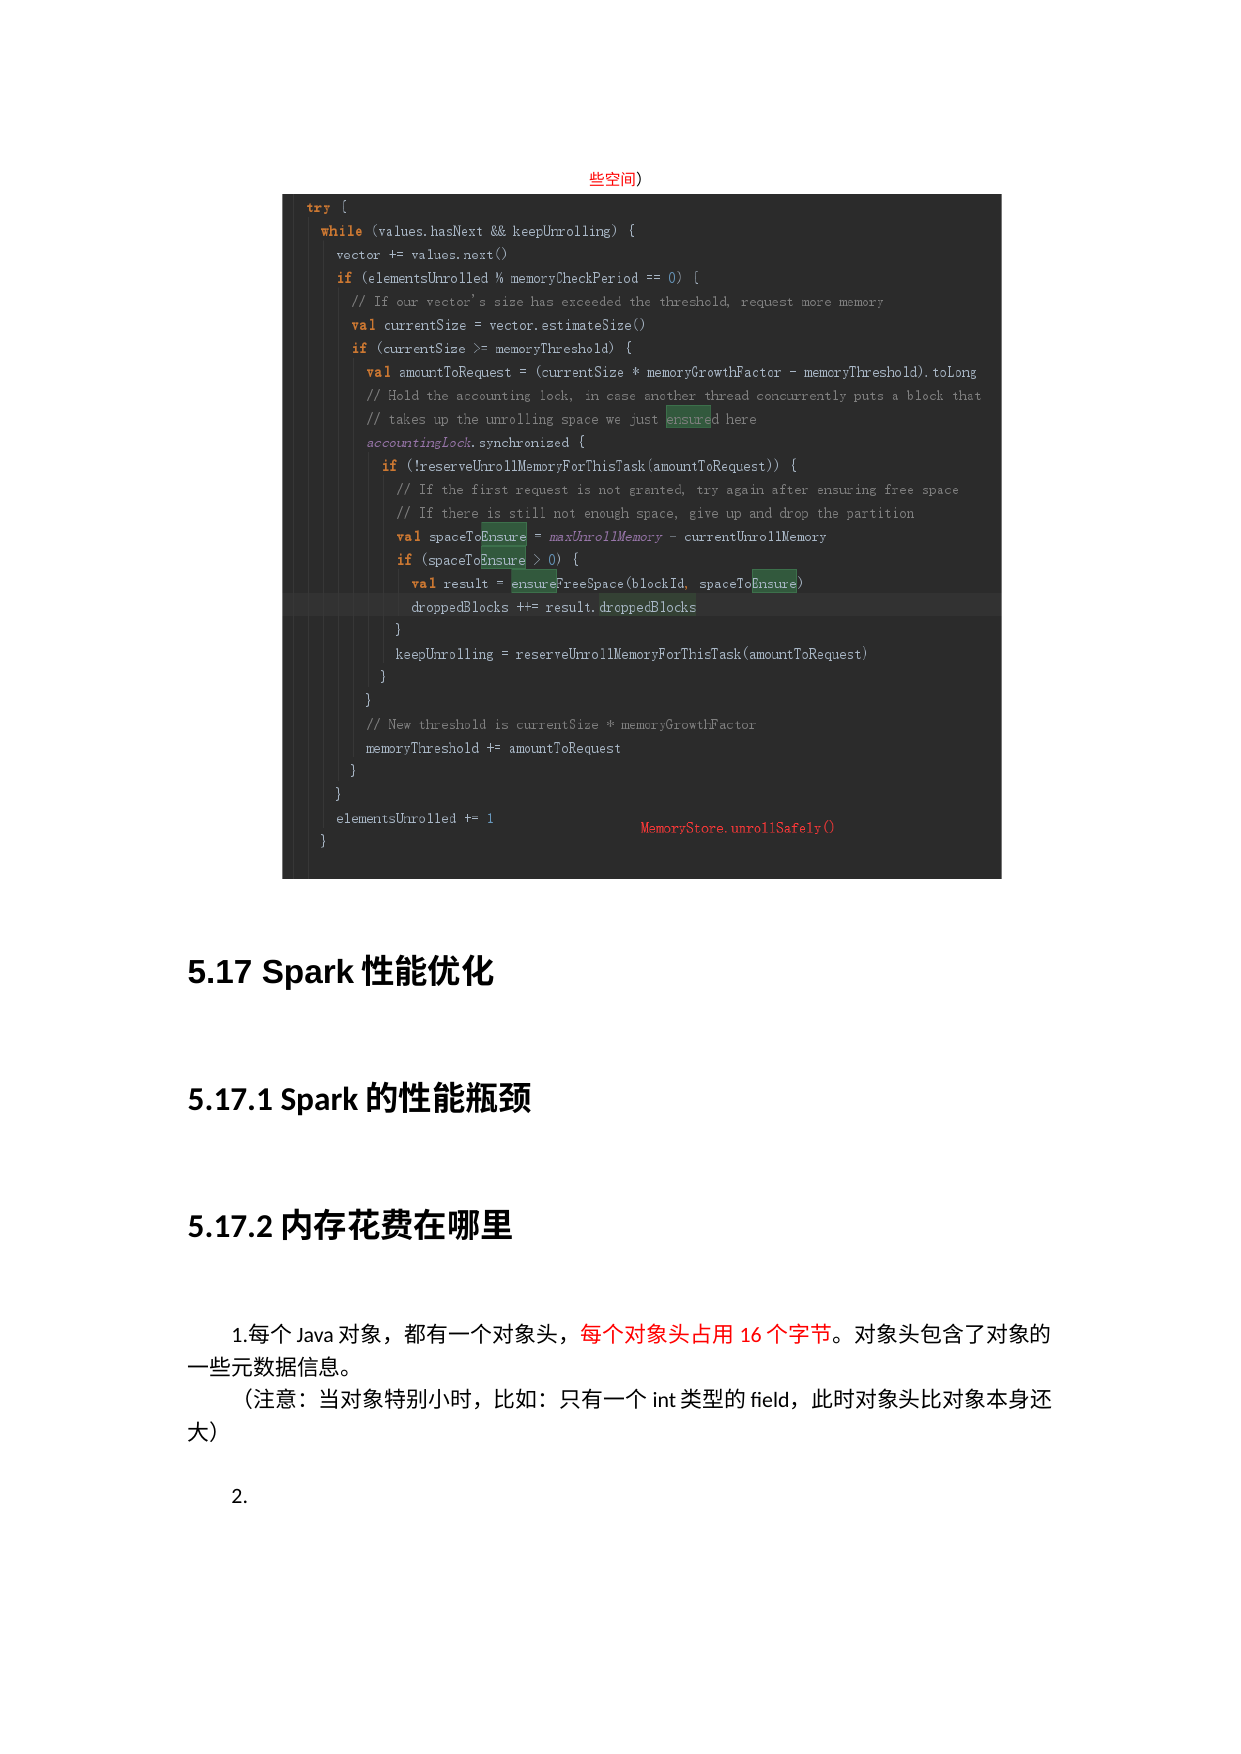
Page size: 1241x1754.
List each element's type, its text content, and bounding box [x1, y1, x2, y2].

picture [282, 194, 1002, 879]
text （注意：当对象特别小时，比如：只有一个int类型的field，此时对象头比对象本身还大） [187, 1382, 1053, 1447]
subtitle 5.17.2 内存花费在哪里 [187, 1190, 1053, 1255]
text 2. [187, 1479, 1053, 1512]
text 1.每个Java对象，都有一个对象头，每个对象头占用16个字节。对象头包含了对象的一些元数据信息。 [187, 1317, 1053, 1382]
subtitle 5.17 Spark性能优化 [187, 937, 1053, 1002]
subtitle 5.17.1 Spark的性能瓶颈 [187, 1063, 1053, 1128]
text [187, 162, 1053, 194]
